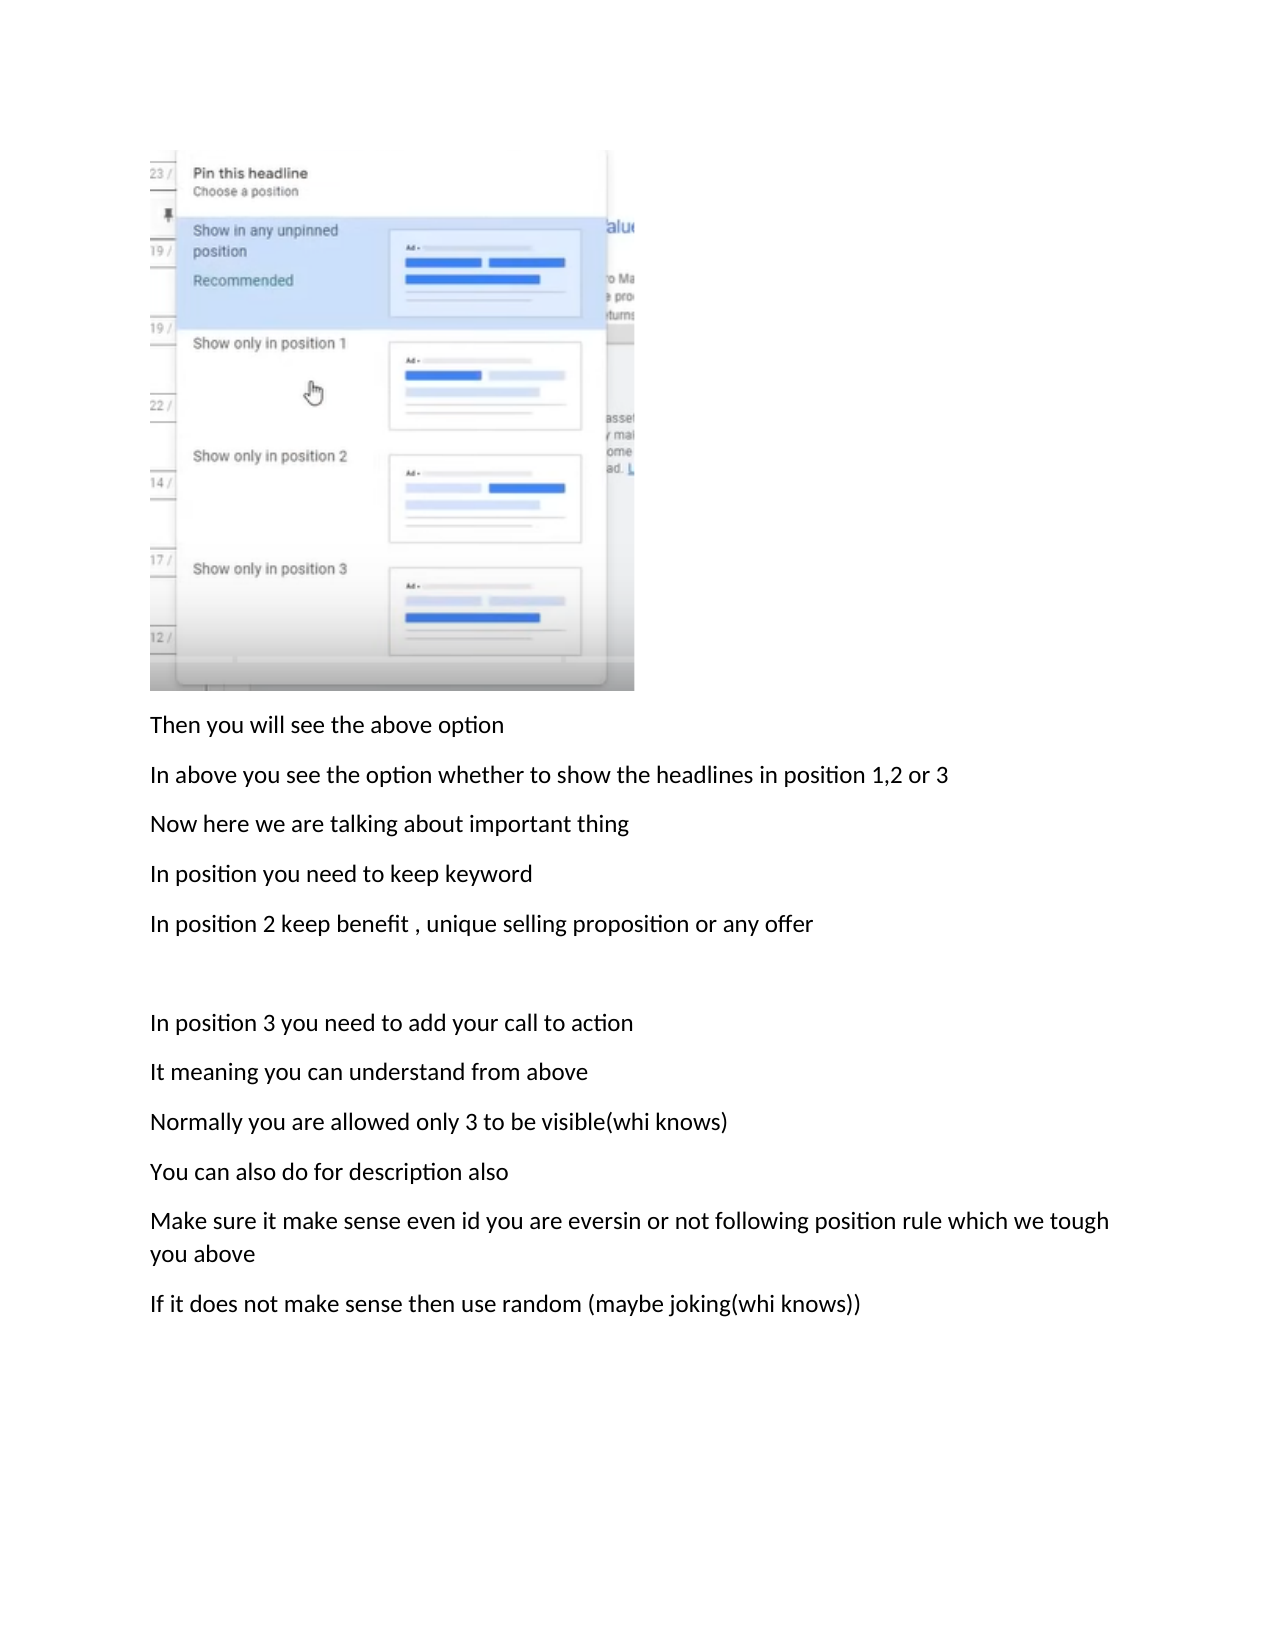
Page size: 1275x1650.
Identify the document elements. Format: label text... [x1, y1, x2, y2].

text In position 3 you need to add your call to action [150, 1007, 1125, 1037]
text In position you need to keep keyword [150, 858, 1125, 889]
text Normally you are allowed only 3 to be visible(whi knows) [150, 1106, 1125, 1137]
text Now here we are talking about important thing [150, 809, 1125, 839]
text You can also do for description also [150, 1156, 1125, 1186]
text In position 2 keep benefit , unique selling proposition or any offer [150, 908, 1125, 938]
text Then you will see the above option [150, 709, 1125, 740]
text In above you see the option whether to show the headlines in position 1,2 or 3 [150, 759, 1125, 789]
text It meaning you can understand from above [150, 1057, 1125, 1087]
text Make sure it make sense even id you are eversin or not following position rule which we tough you above [150, 1205, 1125, 1269]
text If it does not make sense then use random (maybe joking(whi knows)) [150, 1288, 1125, 1318]
picture [150, 150, 635, 691]
